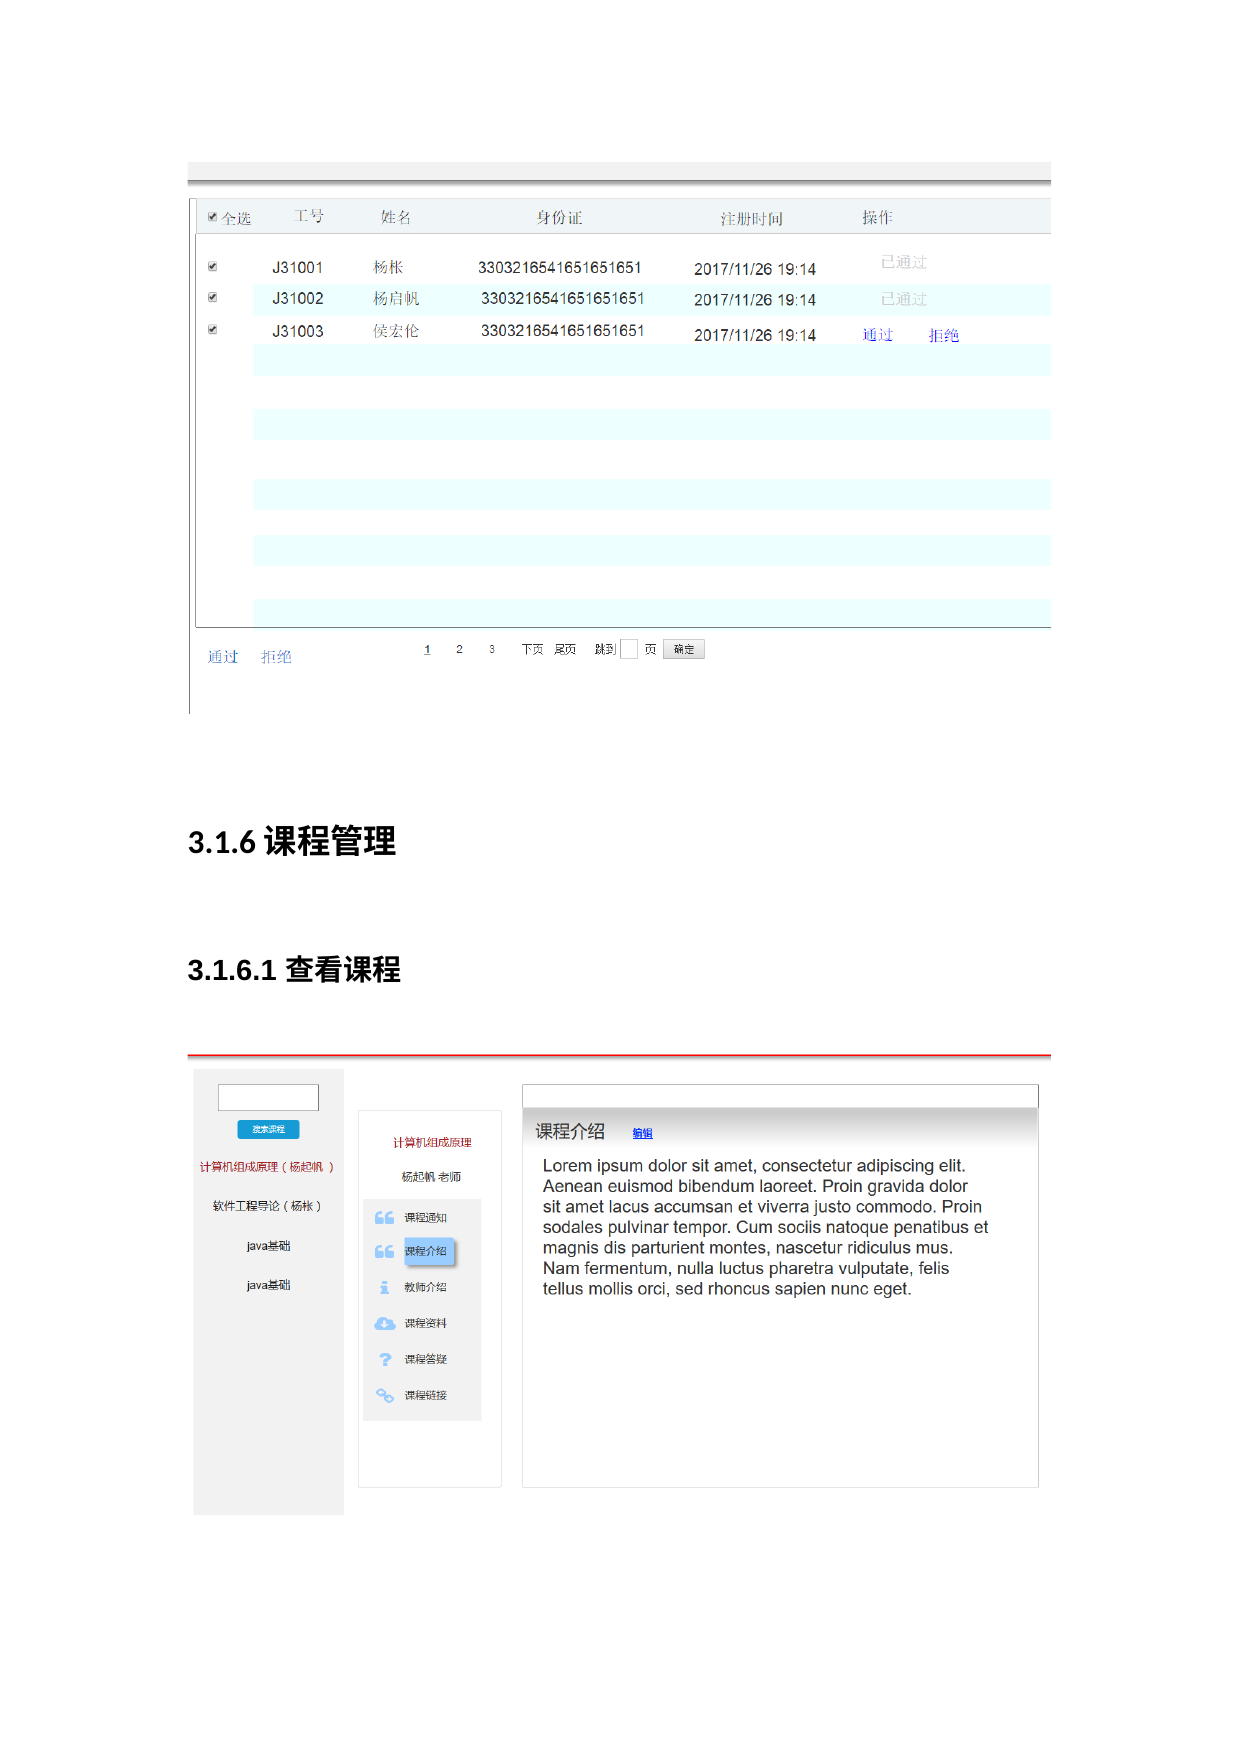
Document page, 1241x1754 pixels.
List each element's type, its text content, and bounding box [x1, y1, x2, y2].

picture [187, 1053, 1051, 1515]
picture [187, 162, 1052, 714]
subtitle 3.1.6.1 查看课程 [187, 935, 1053, 1000]
subtitle 3.1.6 课程管理 [187, 807, 1053, 872]
